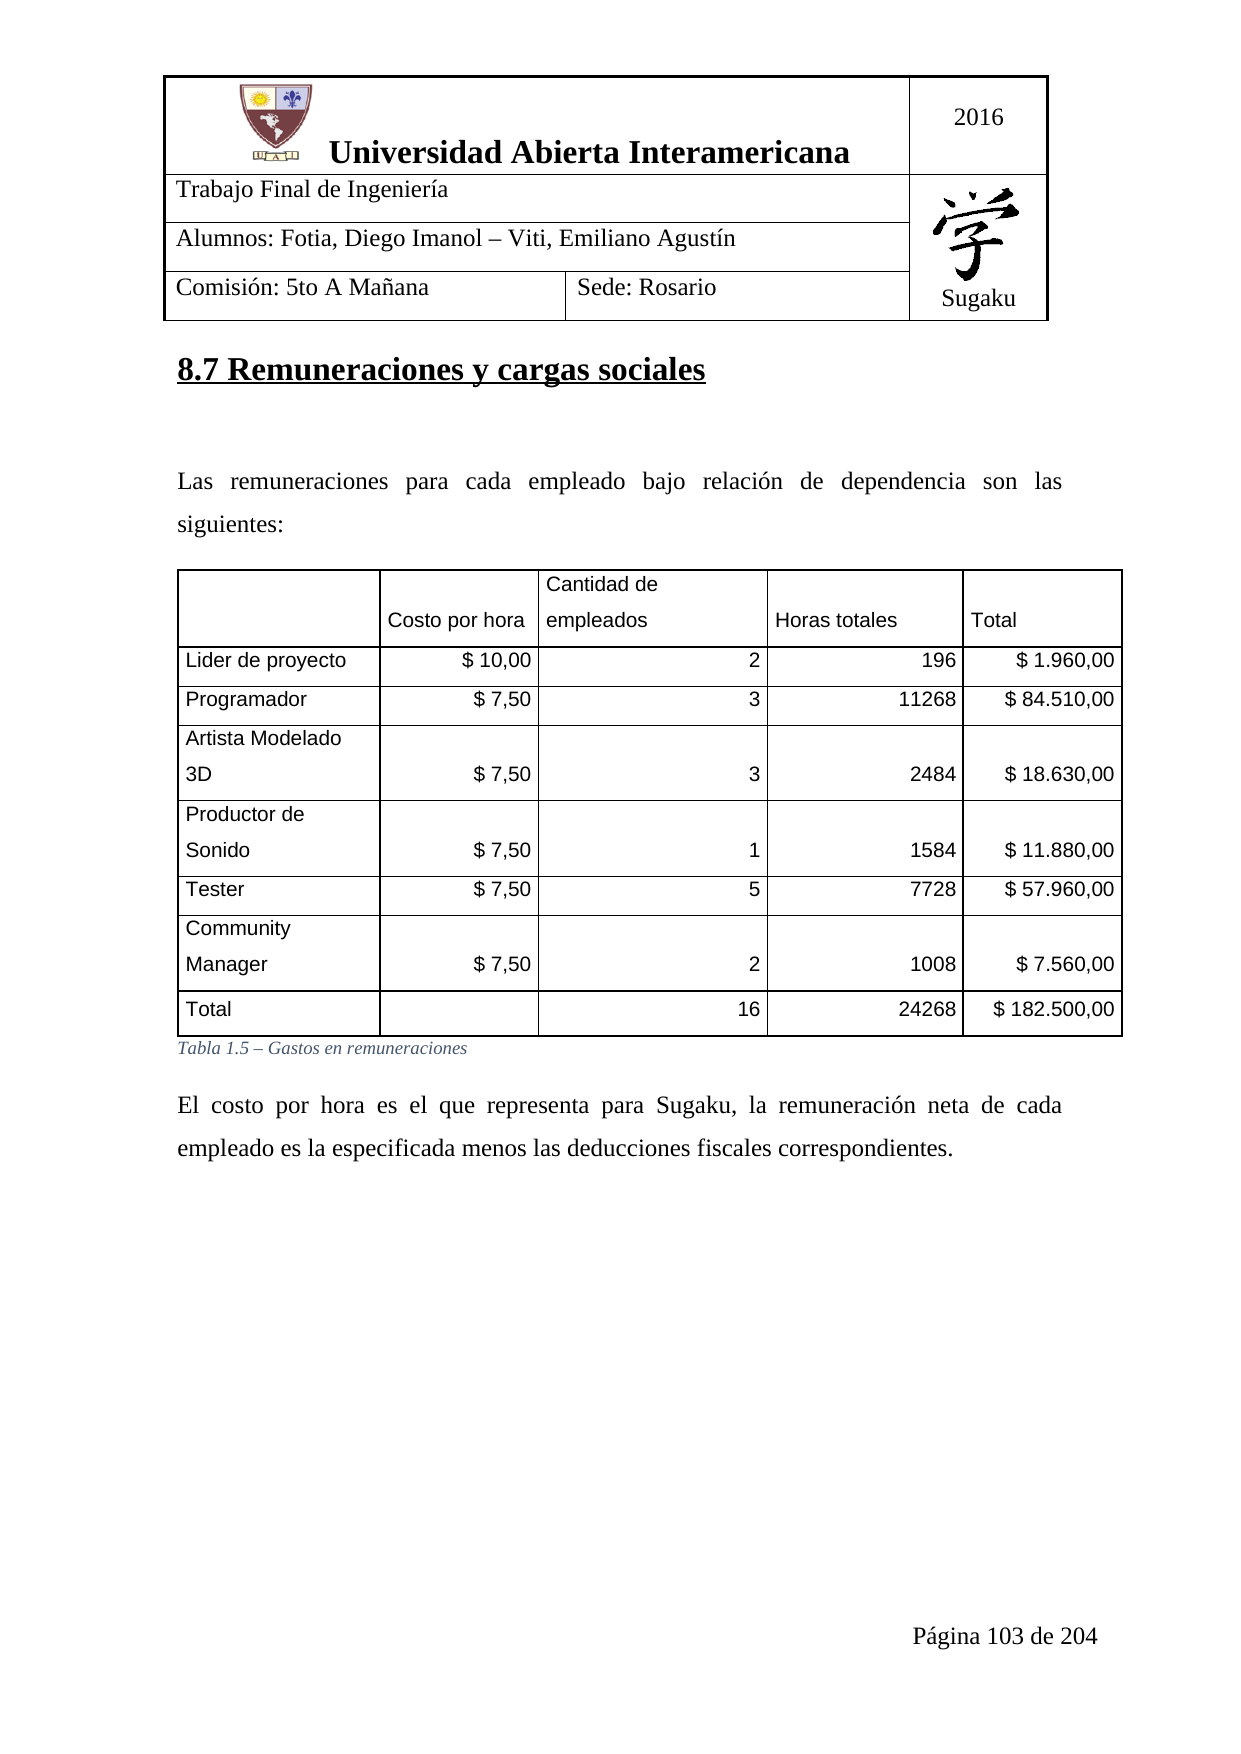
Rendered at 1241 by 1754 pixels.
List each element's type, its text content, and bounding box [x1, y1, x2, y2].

table_cell 2484 [768, 726, 962, 800]
table_cell $ 7,50 [381, 687, 538, 725]
table_cell $ 84.510,00 [964, 687, 1121, 725]
table_cell $ 182.500,00 [964, 992, 1121, 1035]
table_cell $ 18.630,00 [964, 726, 1121, 800]
text Las remuneraciones para cada empleado bajo relación de dependencia son las siguientes: [177, 466, 1063, 538]
table_cell $ 7,50 [381, 877, 538, 915]
table_cell 3 [539, 687, 767, 725]
table_cell Lider de proyecto [179, 648, 379, 686]
table_cell 16 [539, 992, 767, 1035]
table_header Horas totales [768, 571, 962, 646]
table_cell 1 [539, 801, 767, 876]
table_cell [381, 992, 538, 1035]
table_cell Productor de Sonido [179, 801, 379, 876]
table_cell $ 11.880,00 [964, 801, 1121, 876]
table_cell Total [179, 992, 379, 1035]
table_cell Programador [179, 687, 379, 725]
text El costo por hora es el que representa para Sugaku, la remuneración neta de cada empleado es la especificada menos las deducciones fiscales correspondientes. [177, 1090, 1063, 1162]
table_cell 7728 [768, 877, 962, 915]
table_cell 2 [539, 916, 767, 990]
table_cell 2 [539, 648, 767, 686]
table_cell $ 1.960,00 [964, 648, 1121, 686]
subtitle 8.7 Remuneraciones y cargas sociales [177, 349, 1063, 387]
table_cell $ 57.960,00 [964, 877, 1121, 915]
table_cell 1008 [768, 916, 962, 990]
table_cell 11268 [768, 687, 962, 725]
table_cell 24268 [768, 992, 962, 1035]
table_header Cantidad de empleados [539, 571, 767, 646]
table_cell $ 10,00 [381, 648, 538, 686]
picture [927, 181, 1030, 284]
table_cell Community Manager [179, 916, 379, 990]
table_cell $ 7,50 [381, 916, 538, 990]
table_cell 1584 [768, 801, 962, 876]
table_cell 196 [768, 648, 962, 686]
table_cell $ 7.560,00 [964, 916, 1121, 990]
table_cell Tester [179, 877, 379, 915]
table_cell $ 7,50 [381, 726, 538, 800]
table_header Total [964, 571, 1121, 646]
picture [223, 78, 329, 164]
table_header [179, 571, 379, 646]
table_cell 3 [539, 726, 767, 800]
table_cell $ 7,50 [381, 801, 538, 876]
table_cell Artista Modelado 3D [179, 726, 379, 800]
table_header Costo por hora [381, 571, 538, 646]
table_cell 5 [539, 877, 767, 915]
text Tabla 1.5 – Gastos en remuneraciones [177, 1037, 1063, 1059]
